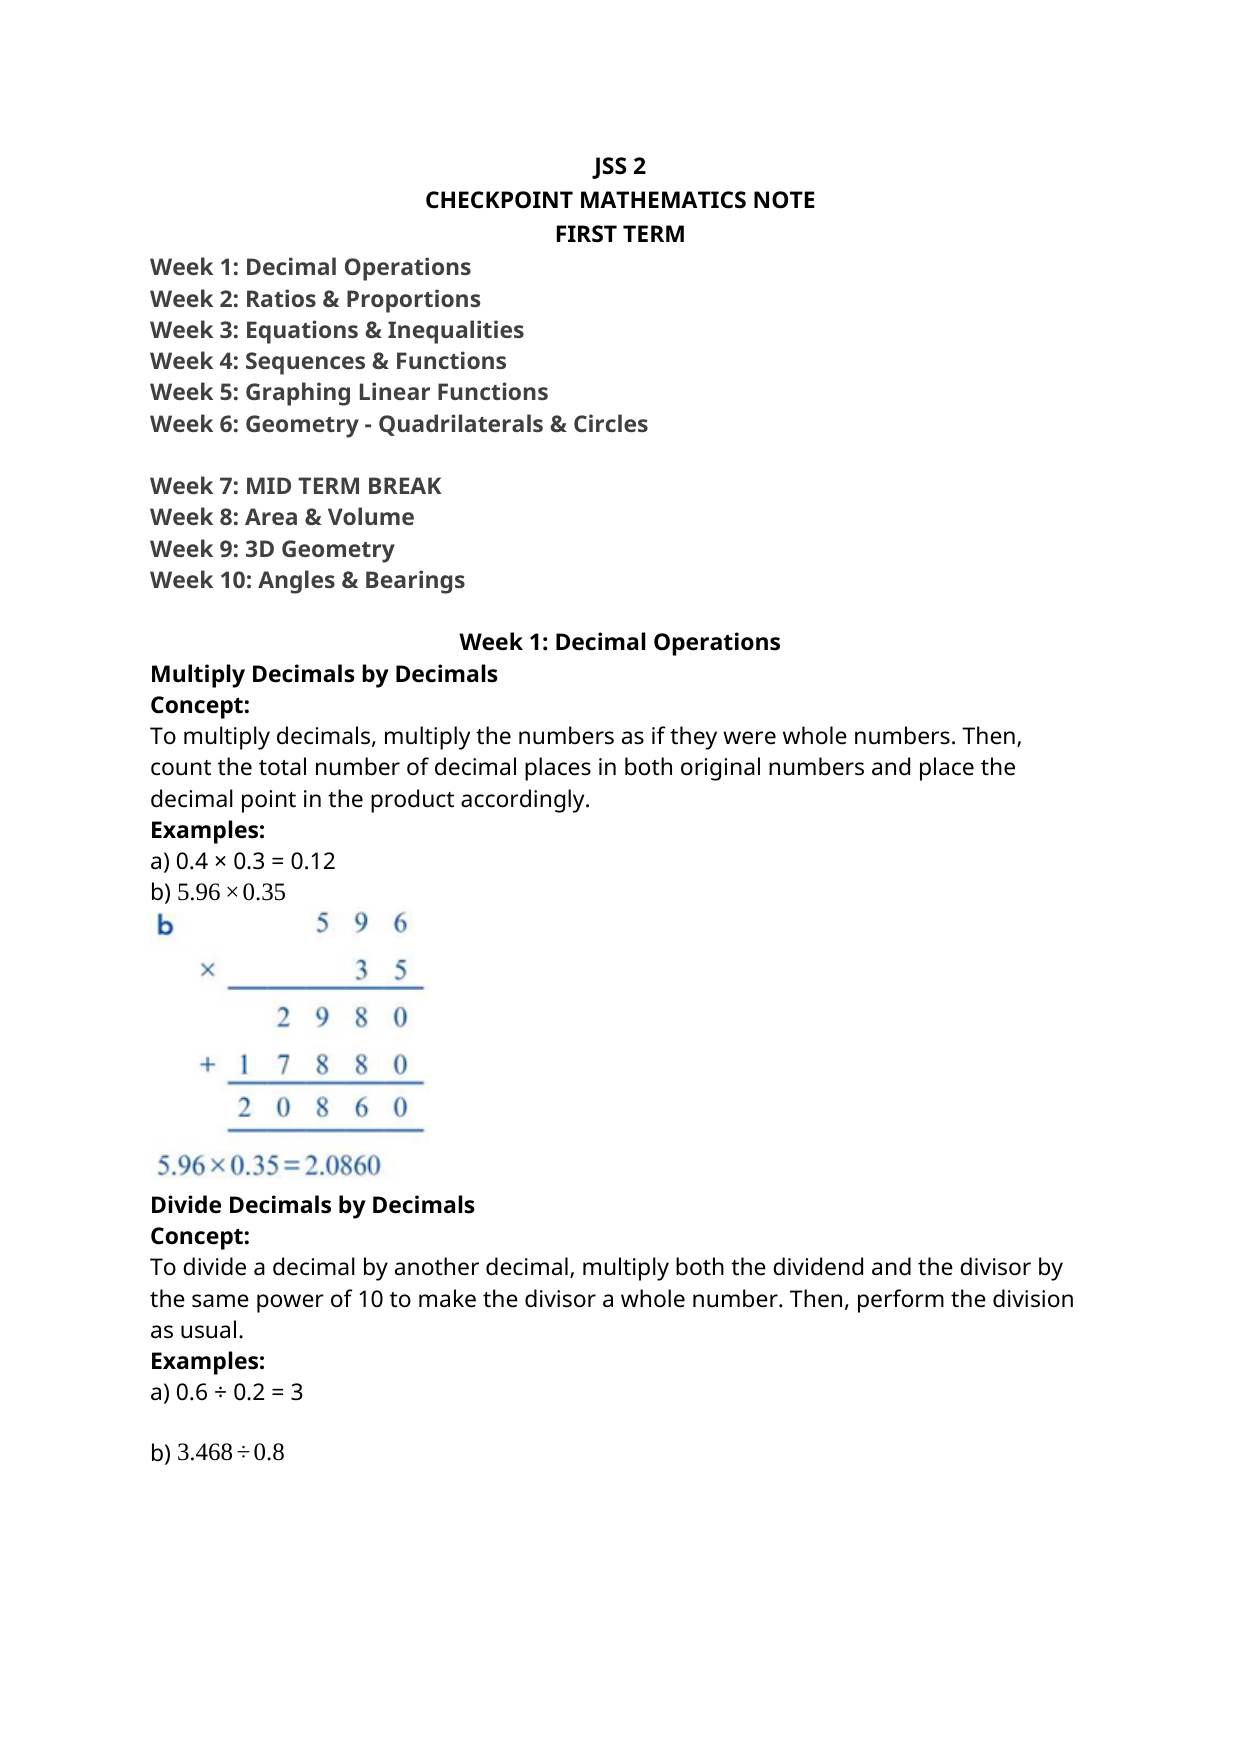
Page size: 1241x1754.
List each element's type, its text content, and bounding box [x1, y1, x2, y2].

text Divide Decimals by Decimals [150, 1189, 1090, 1220]
text Week 6: Geometry - Quadrilaterals & Circles [150, 407, 1090, 439]
text b) [150, 1437, 1090, 1468]
text JSS 2 [150, 150, 1090, 181]
text b) [150, 876, 1090, 907]
text Concept: To multiply decimals, multiply the numbers as if they were whole numbers. Then, count the total number of decimal places in both original numbers and place the decimal point in the product accordingly. [150, 689, 1090, 814]
text Examples: a) 0.6 ÷ 0.2 = 3 [150, 1345, 1090, 1407]
text CHECKPOINT MATHEMATICS NOTE [150, 184, 1090, 215]
text Week 9: 3D Geometry [150, 532, 1090, 564]
text FIRST TERM [150, 217, 1090, 249]
text Week 4: Sequences & Functions [150, 345, 1090, 376]
text Week 1: Decimal Operations [150, 251, 1090, 282]
text Week 2: Ratios & Proportions [150, 282, 1090, 314]
text Week 8: Area & Volume [150, 501, 1090, 532]
text Concept: To divide a decimal by another decimal, multiply both the dividend and the divisor by the same power of 10 to make the divisor a whole number. Then, perform the division as usual. [150, 1220, 1090, 1345]
picture [150, 907, 430, 1189]
text Week 3: Equations & Inequalities [150, 314, 1090, 345]
text Examples: a) 0.4 × 0.3 = 0.12 [150, 814, 1090, 876]
text Week 10: Angles & Bearings [150, 564, 1090, 595]
text Week 1: Decimal Operations [150, 626, 1090, 657]
text Week 7: MID TERM BREAK [150, 470, 1090, 501]
text Multiply Decimals by Decimals [150, 657, 1090, 689]
text Week 5: Graphing Linear Functions [150, 376, 1090, 407]
